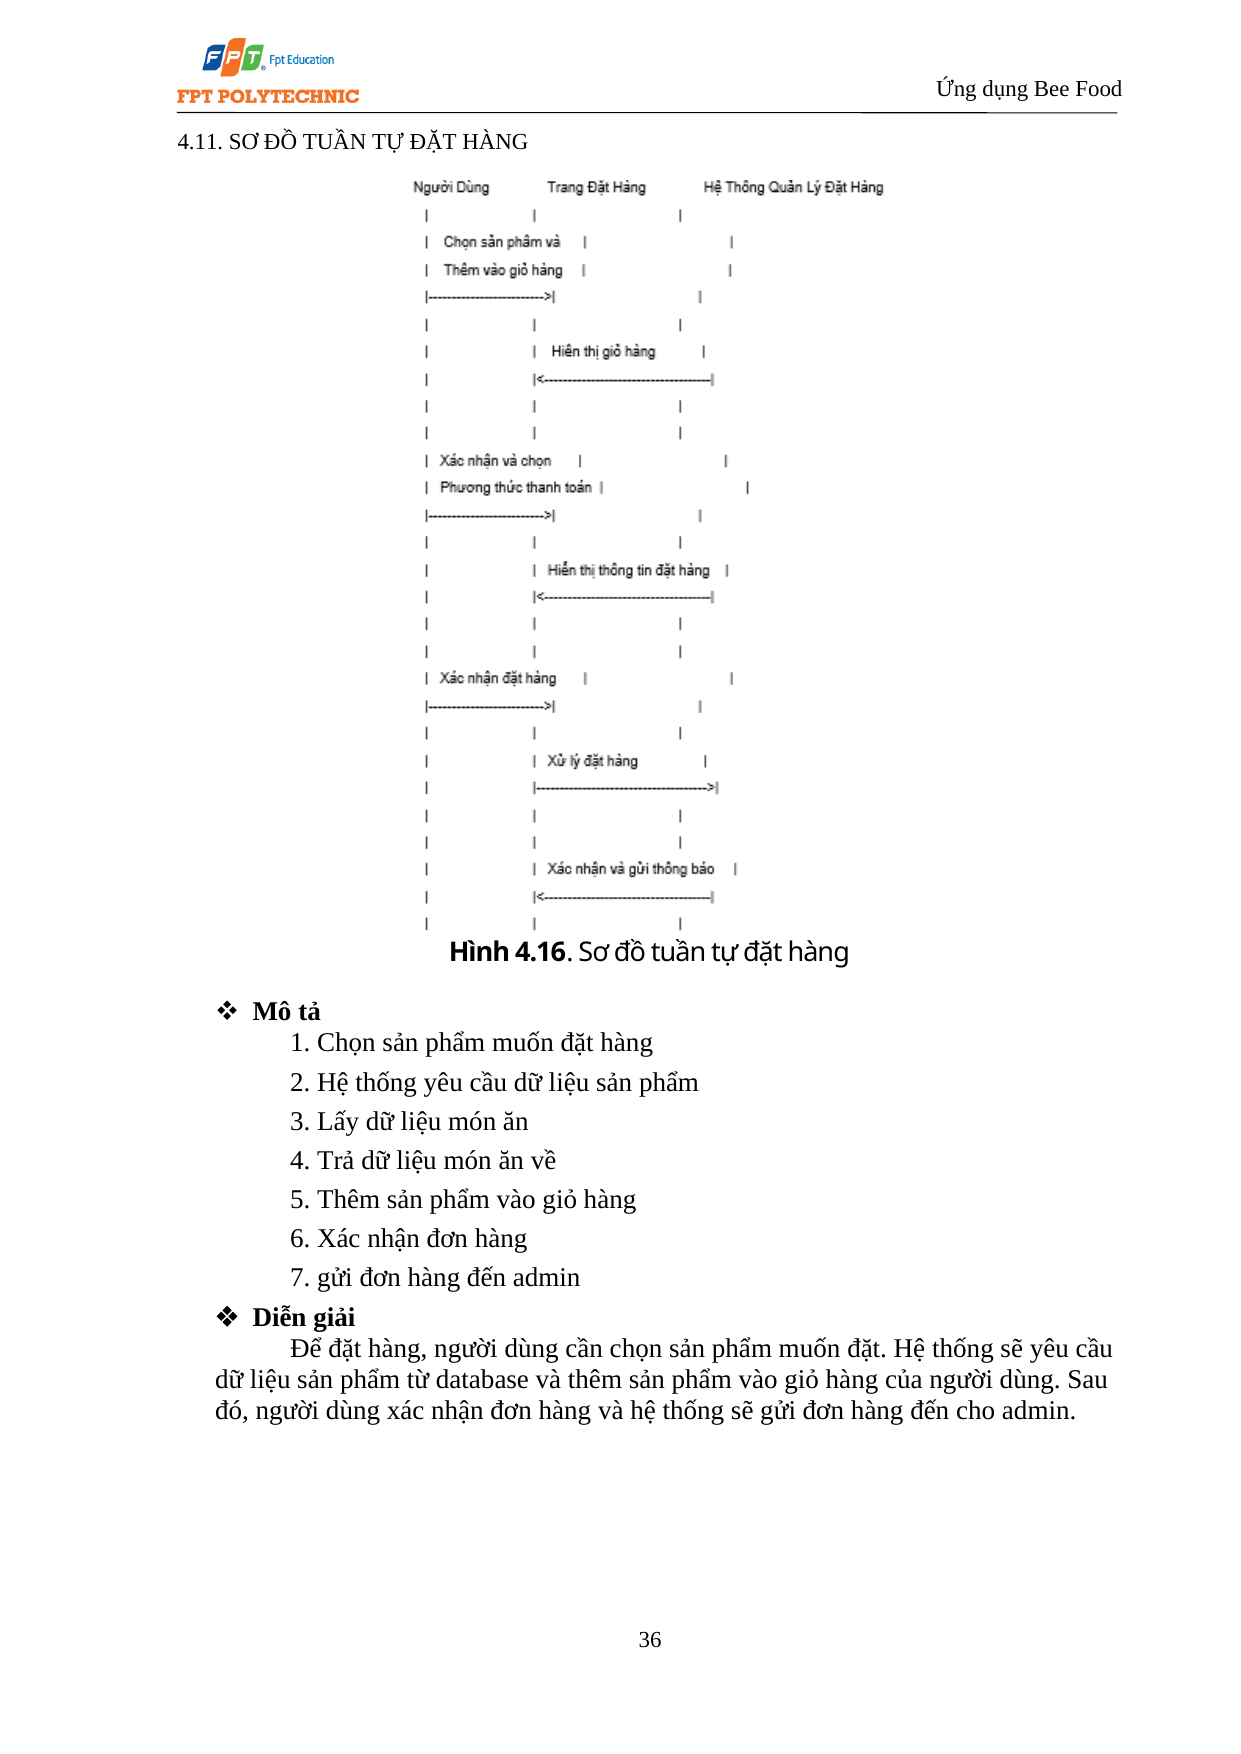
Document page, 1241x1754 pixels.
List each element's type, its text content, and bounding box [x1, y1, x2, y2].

picture [177, 38, 361, 103]
text 7. gửi đơn hàng đến admin [215, 1262, 1122, 1293]
text 4.11. SƠ ĐỒ TUẦN TỰ ĐẶT HÀNG [177, 128, 1122, 154]
text 2. Hệ thống yêu cầu dữ liệu sản phẩm [215, 1066, 1122, 1097]
list Diễn giải [215, 1301, 1122, 1332]
text 3. Lấy dữ liệu món ăn [215, 1105, 1122, 1136]
list Mô tả [215, 995, 1122, 1027]
text Để đặt hàng, người dùng cần chọn sản phẩm muốn đặt. Hệ thống sẽ yêu cầu dữ liệu sản phẩm từ database và thêm sản phẩm vào giỏ hàng của người dùng. Sau đó, người dùng xác nhận đơn hàng và hệ thống sẽ gửi đơn hàng đến cho admin. [215, 1332, 1122, 1425]
title Hình 4.16. Sơ đồ tuần tự đặt hàng [177, 932, 1122, 969]
text 4. Trả dữ liệu món ăn về [215, 1144, 1122, 1175]
picture [412, 180, 888, 932]
text 6. Xác nhận đơn hàng [215, 1222, 1122, 1253]
text 1. Chọn sản phẩm muốn đặt hàng [215, 1027, 1122, 1058]
text 5. Thêm sản phẩm vào giỏ hàng [215, 1183, 1122, 1214]
